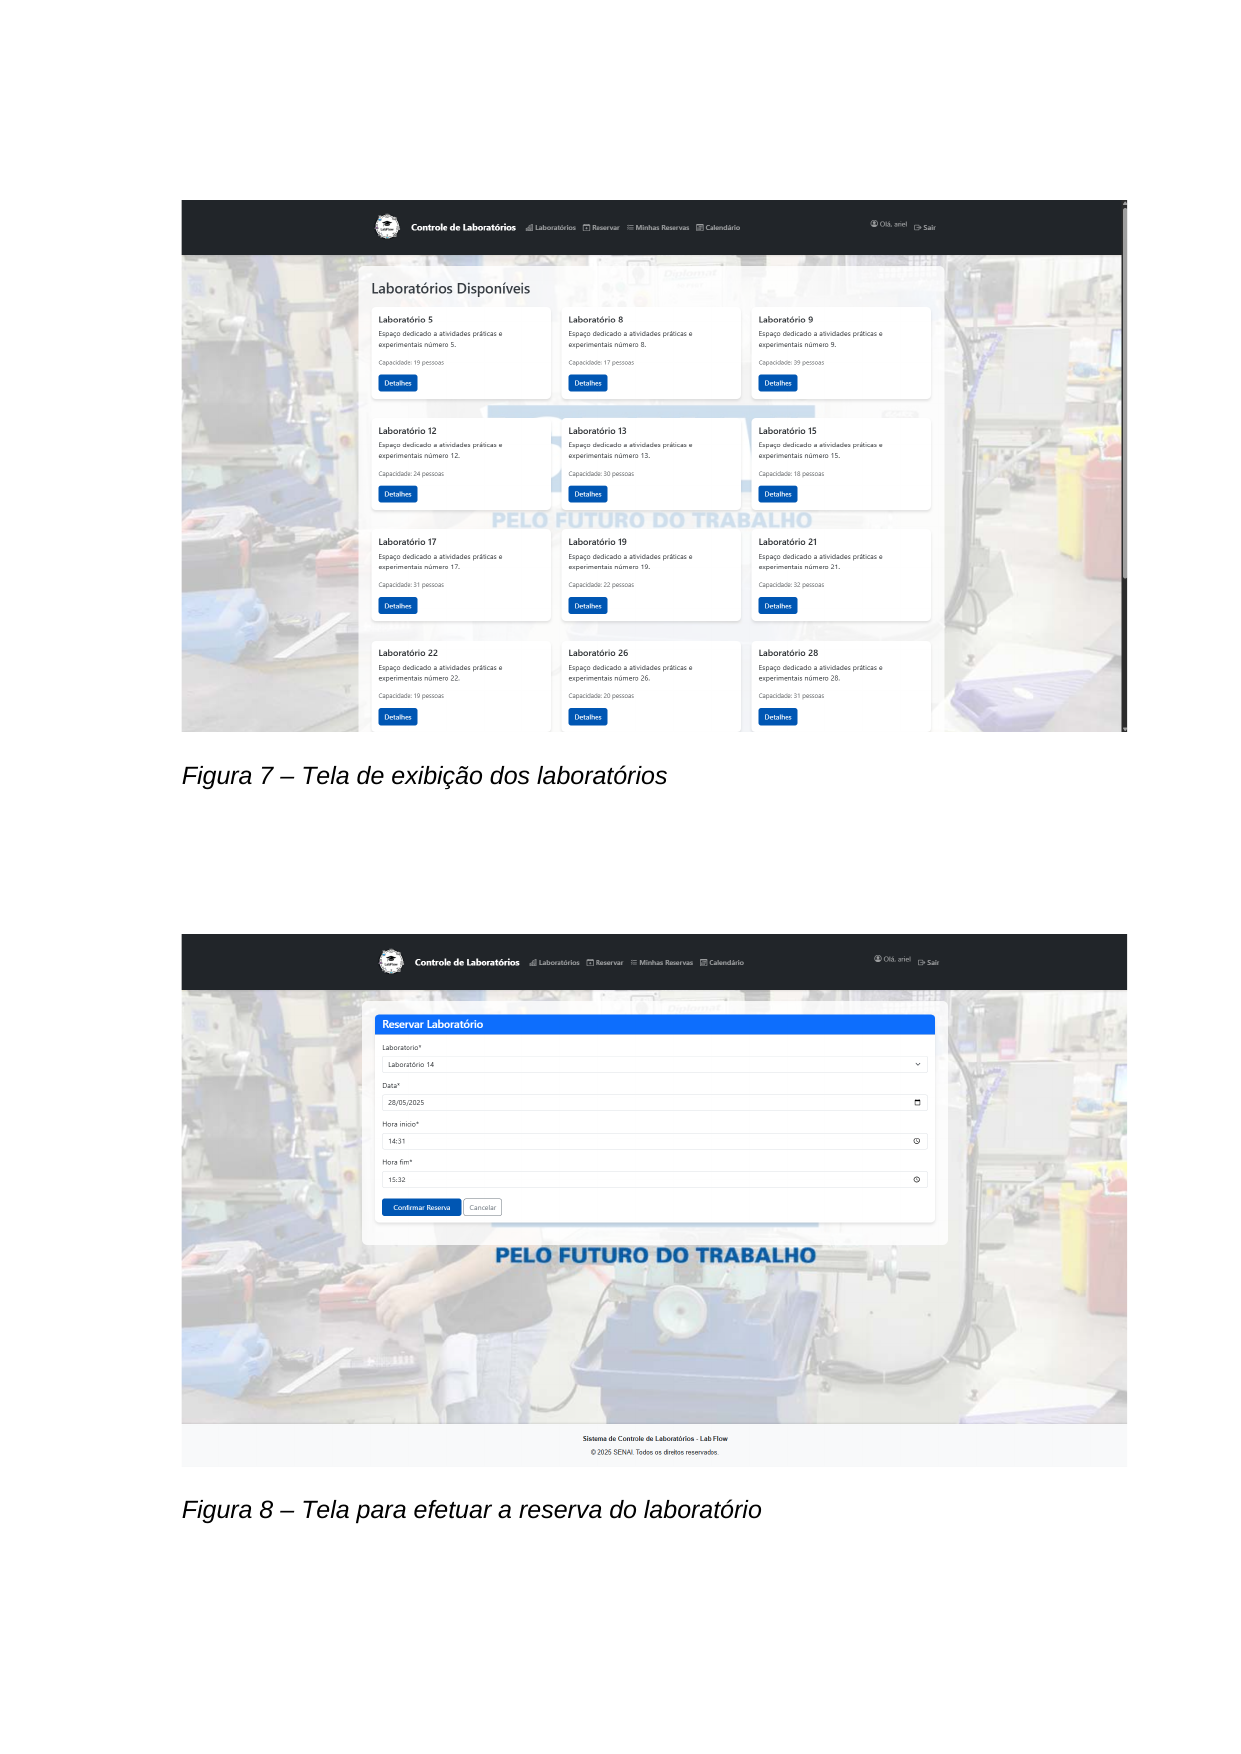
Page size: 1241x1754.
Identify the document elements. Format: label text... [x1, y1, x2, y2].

picture [181, 934, 1128, 1467]
picture [181, 200, 1128, 732]
text Figura 7 – Tela de exibição dos laboratórios [182, 761, 1064, 789]
text Figura 8 – Tela para efetuar a reserva do laboratório [182, 1495, 1064, 1524]
